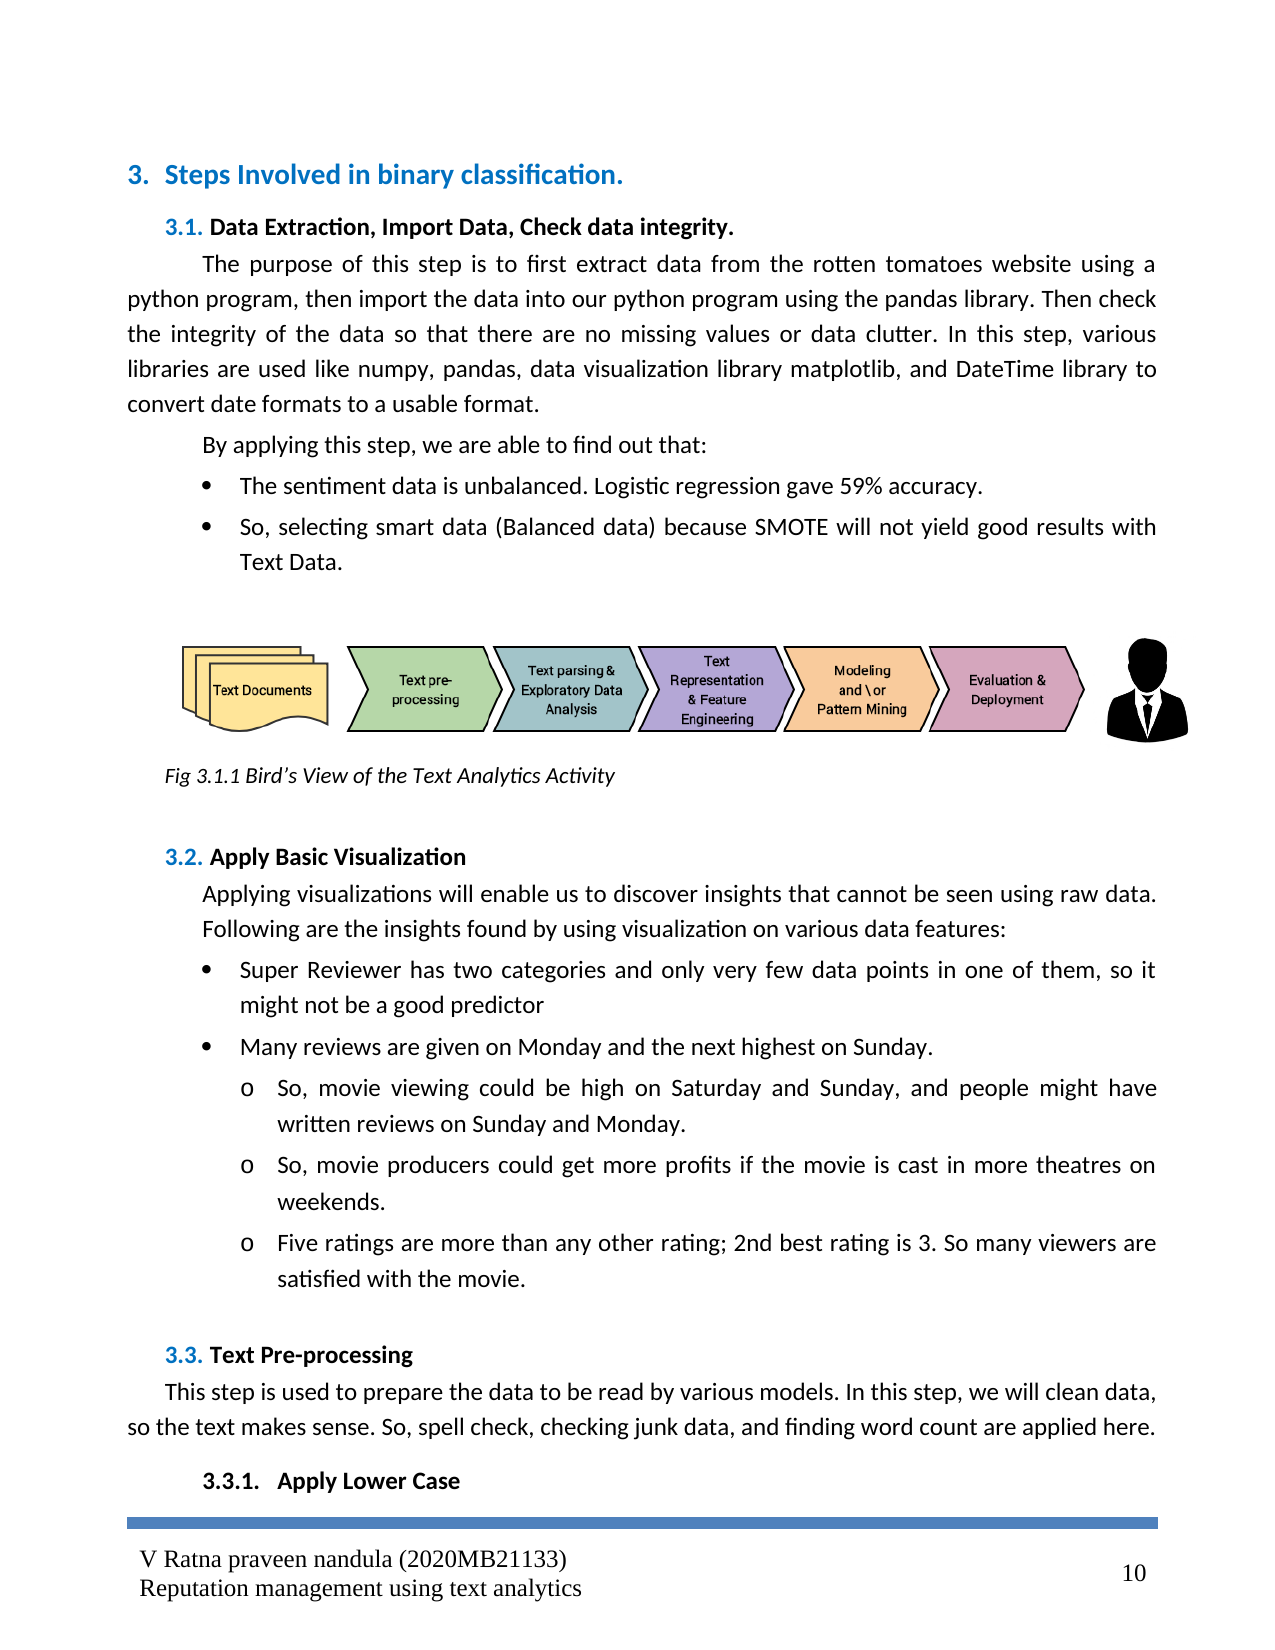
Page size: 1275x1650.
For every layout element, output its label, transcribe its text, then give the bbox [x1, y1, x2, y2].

text This step is used to prepare the data to be read by various models. In this step, we will clean data, so the text makes sense. So, spell check, checking junk data, and finding word count are applied here. [127, 1376, 1158, 1442]
list So, selecting smart data (Balanced data) because SMOTE will not yield good results with Text Data. [202, 511, 1158, 577]
list So, movie viewing could be high on Saturday and Sunday, and people might have written reviews on Sunday and Monday. [239, 1072, 1158, 1139]
subtitle Text Pre-processing [164, 1339, 1158, 1370]
text By applying this step, we are able to find out that: [127, 429, 1158, 459]
subtitle Apply Lower Case [202, 1465, 1158, 1496]
subtitle Apply Basic Visualization [164, 842, 1158, 872]
list Many reviews are given on Monday and the next highest on Sunday. [202, 1031, 1158, 1061]
text The purpose of this step is to first extract data from the rotten tomatoes website using a python program, then import the data into our python program using the pandas library. Then check the integrity of the data so that there are no missing values or data clutter. In this step, various libraries are used like numpy, pandas, data visualization library matplotlib, and DateTime library to convert date formats to a usable format. [127, 248, 1158, 418]
subtitle Steps Involved in binary classification. [127, 156, 1158, 192]
text Applying visualizations will enable us to discover insights that cannot be seen using raw data. Following are the insights found by using visualization on various data features: [202, 878, 1158, 944]
list Super Reviewer has two categories and only very few data points in one of them, so it might not be a good predictor [202, 954, 1158, 1020]
subtitle Data Extraction, Import Data, Check data integrity. [164, 211, 1158, 241]
list Five ratings are more than any other rating; 2nd best rating is 3. So many viewers are satisfied with the movie. [239, 1227, 1158, 1294]
list So, movie producers could get more profits if the movie is cast in more theatres on weekends. [239, 1149, 1158, 1216]
picture [164, 610, 1196, 756]
text Fig 3.1.1 Bird’s View of the Text Analytics Activity [127, 762, 1158, 789]
list The sentiment data is unbalanced. Logistic regression gave 59% accuracy. [202, 470, 1158, 501]
